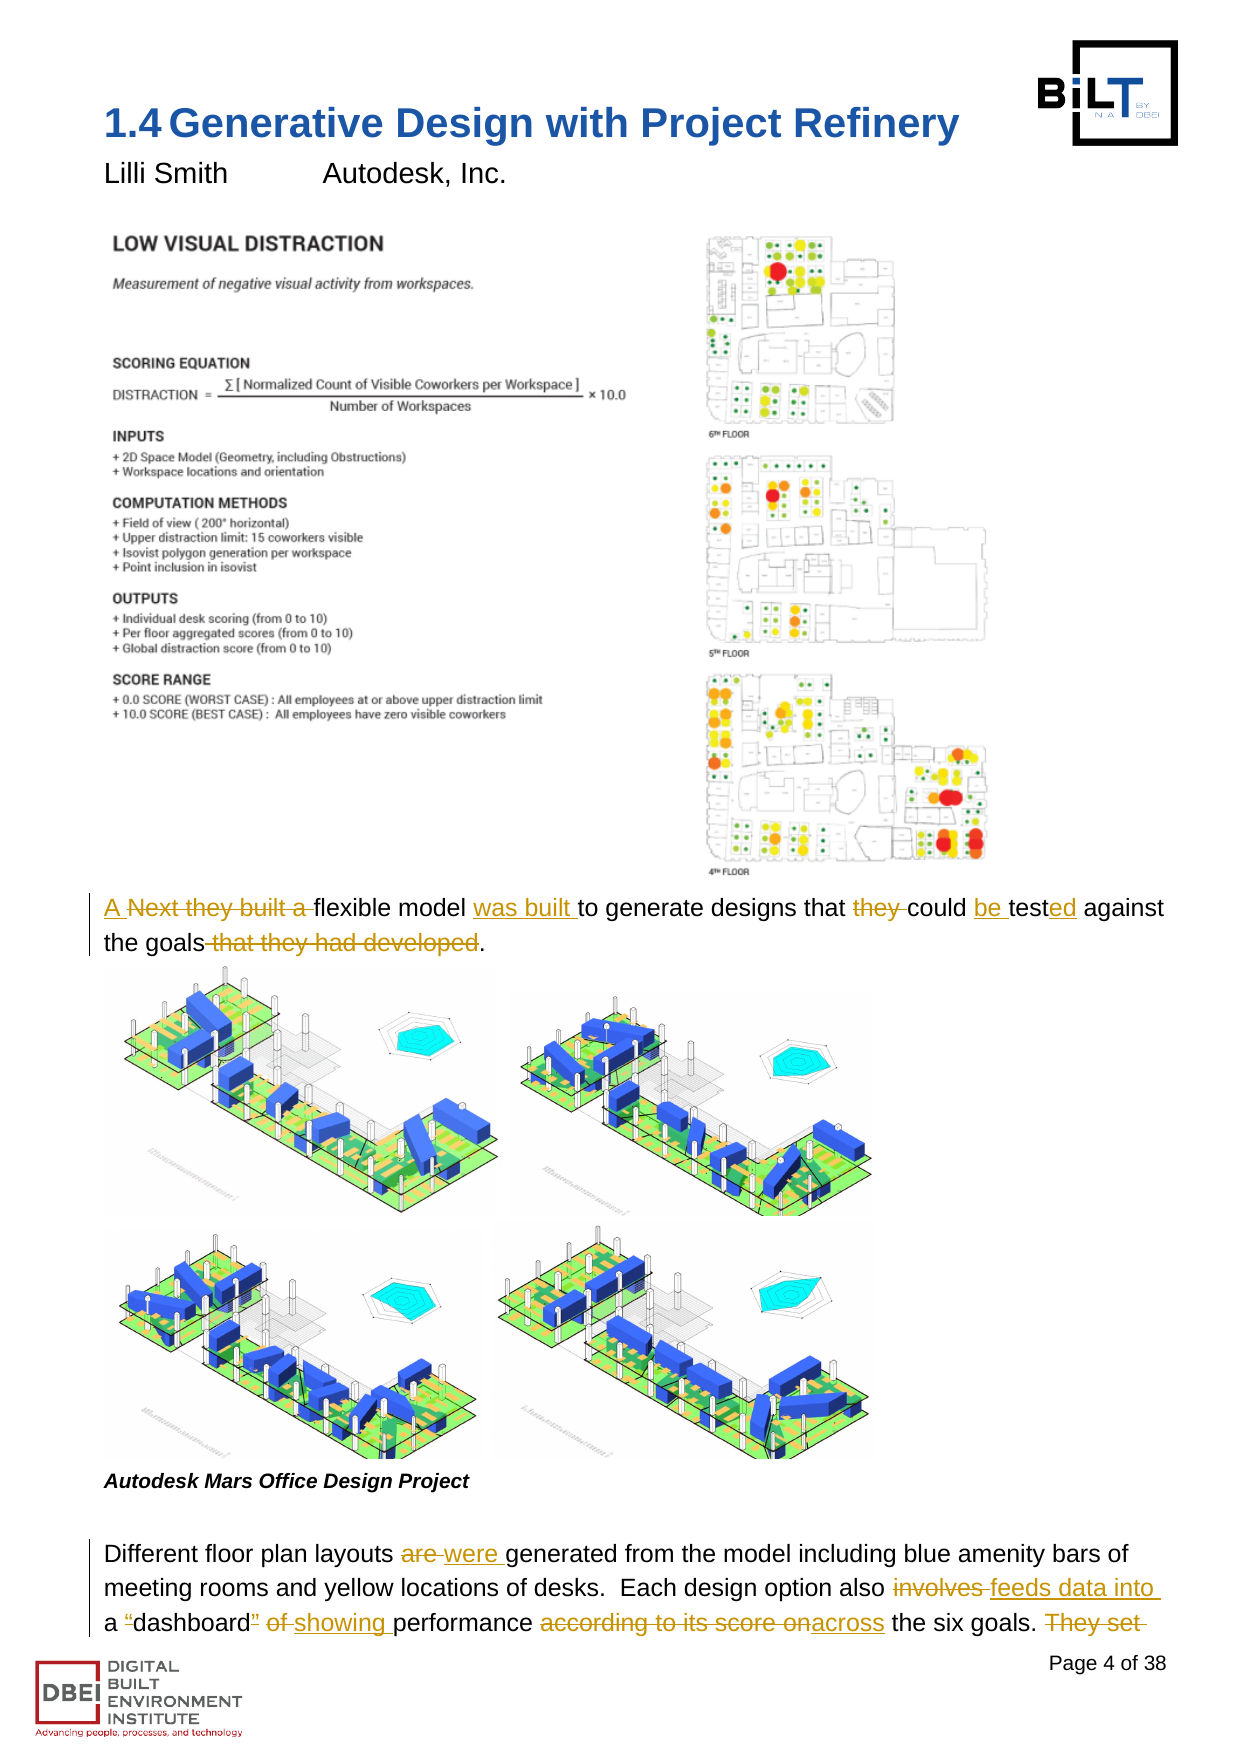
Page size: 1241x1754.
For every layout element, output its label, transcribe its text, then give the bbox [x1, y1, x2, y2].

picture [27, 1652, 243, 1740]
picture [1031, 31, 1182, 154]
text flexible model to generate designs that could test against the goals. [103, 893, 1167, 956]
subtitle Autodesk Mars Office Design Project [103, 1469, 1167, 1493]
picture [103, 1230, 484, 1459]
picture [490, 1221, 877, 1459]
picture [508, 991, 873, 1216]
picture [103, 962, 502, 1216]
picture [103, 228, 1006, 888]
